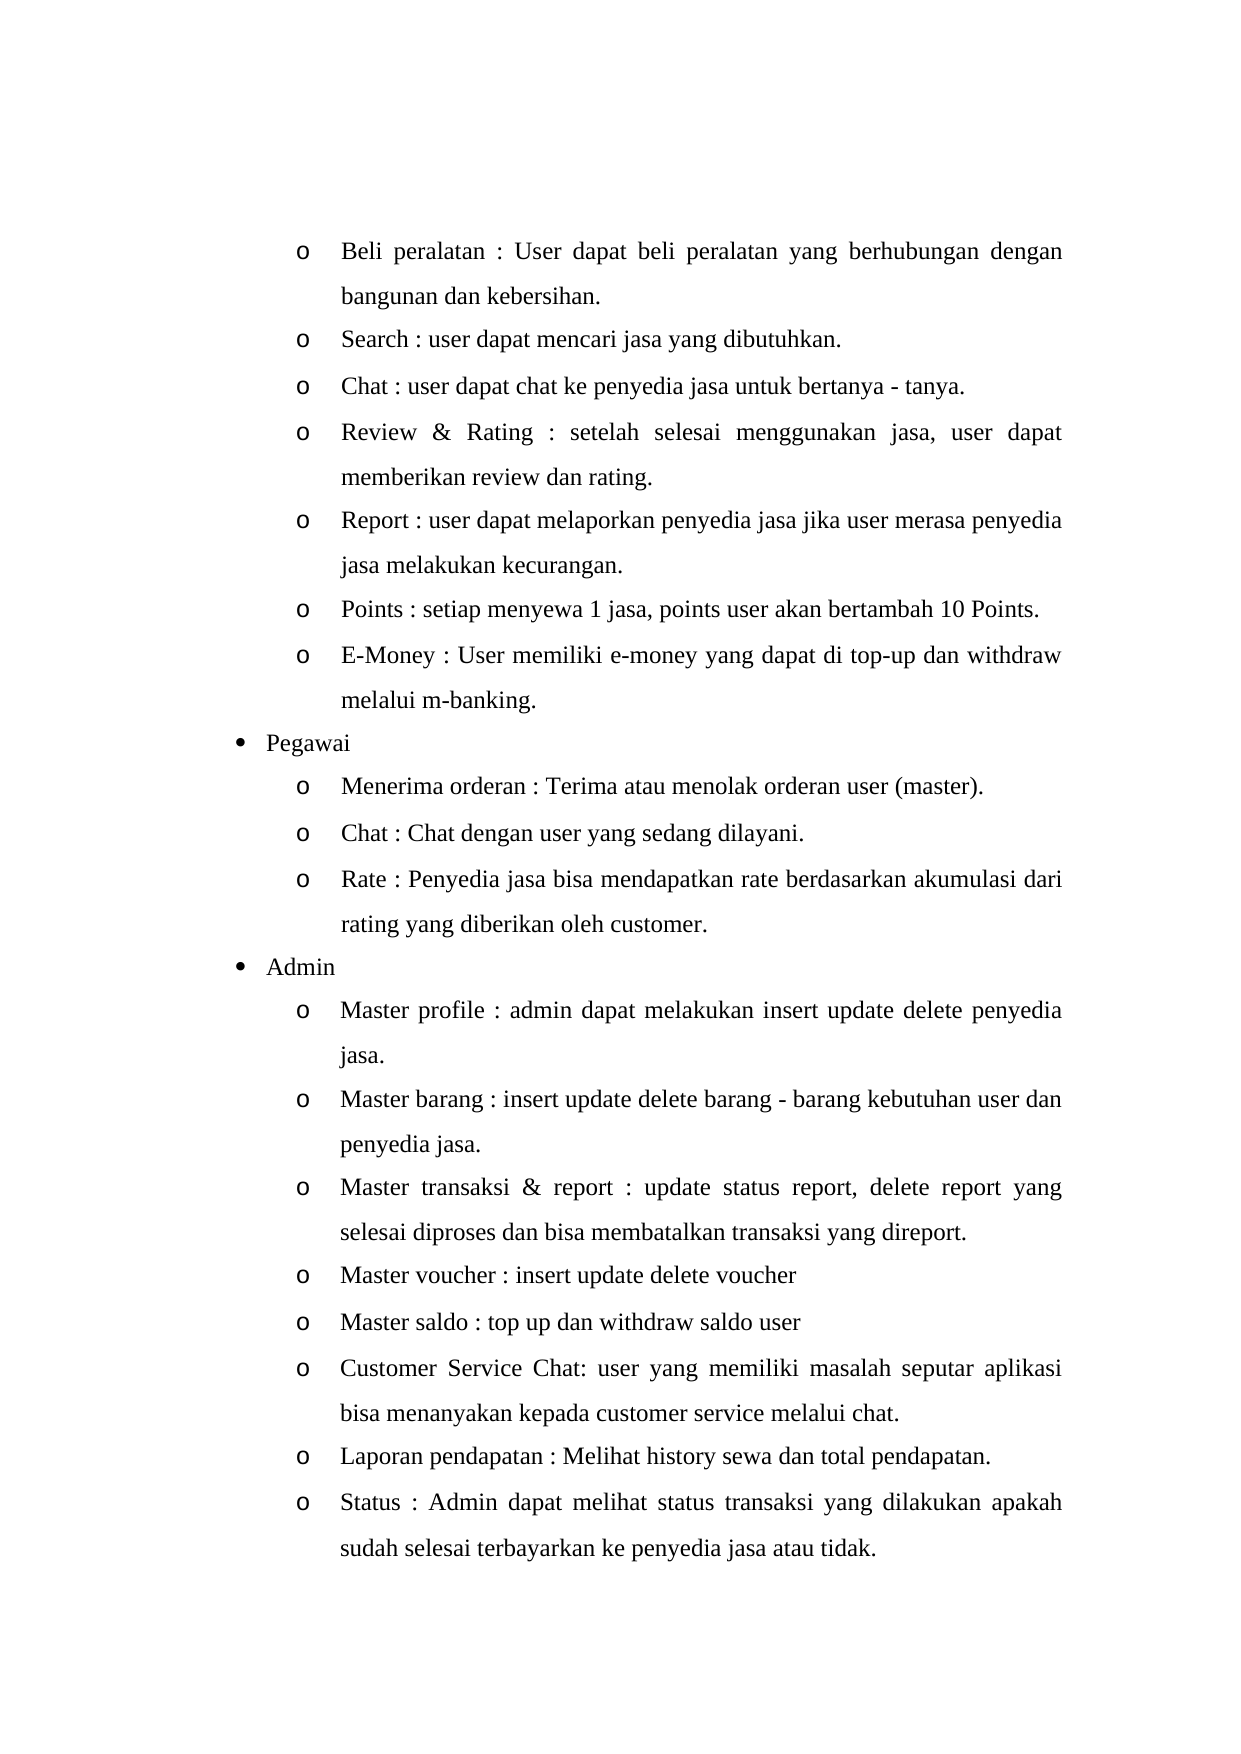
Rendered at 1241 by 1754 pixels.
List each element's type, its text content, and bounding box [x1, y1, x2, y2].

list Rate : Penyedia jasa bisa mendapatkan rate berdasarkan akumulasi dari rating yang diberikan oleh customer. [295, 864, 1063, 938]
list Master profile : admin dapat melakukan insert update delete penyedia jasa. [295, 995, 1063, 1069]
list Pegawai [236, 728, 1063, 757]
list Chat : Chat dengan user yang sedang dilayani. [295, 818, 1063, 848]
list Report : user dapat melaporkan penyedia jasa jika user merasa penyedia jasa melakukan kecurangan. [295, 505, 1063, 579]
list Chat : user dapat chat ke penyedia jasa untuk bertanya - tanya. [295, 371, 1063, 402]
list Review & Rating : setelah selesai menggunakan jasa, user dapat memberikan review dan rating. [295, 417, 1063, 491]
list Customer Service Chat: user yang memiliki masalah seputar aplikasi bisa menanyakan kepada customer service melalui chat. [295, 1353, 1063, 1427]
list Master voucher : insert update delete voucher [295, 1260, 1063, 1291]
list Status : Admin dapat melihat status transaksi yang dilakukan apakah sudah selesai terbayarkan ke penyedia jasa atau tidak. [295, 1487, 1063, 1561]
list Admin [236, 952, 1063, 981]
list Master transaksi & report : update status report, delete report yang selesai diproses dan bisa membatalkan transaksi yang direport. [295, 1172, 1063, 1246]
list Menerima orderan : Terima atau menolak orderan user (master). [295, 771, 1063, 802]
list Master barang : insert update delete barang - barang kebutuhan user dan penyedia jasa. [295, 1084, 1063, 1158]
list E-Money : User memiliki e-money yang dapat di top-up dan withdraw melalui m-banking. [295, 640, 1063, 714]
list Search : user dapat mencari jasa yang dibutuhkan. [295, 324, 1063, 355]
list Points : setiap menyewa 1 jasa, points user akan bertambah 10 Points. [295, 594, 1063, 624]
list Beli peralatan : User dapat beli peralatan yang berhubungan dengan bangunan dan kebersihan. [295, 236, 1063, 310]
list Master saldo : top up dan withdraw saldo user [295, 1307, 1063, 1337]
list Laporan pendapatan : Melihat history sewa dan total pendapatan. [295, 1441, 1063, 1472]
